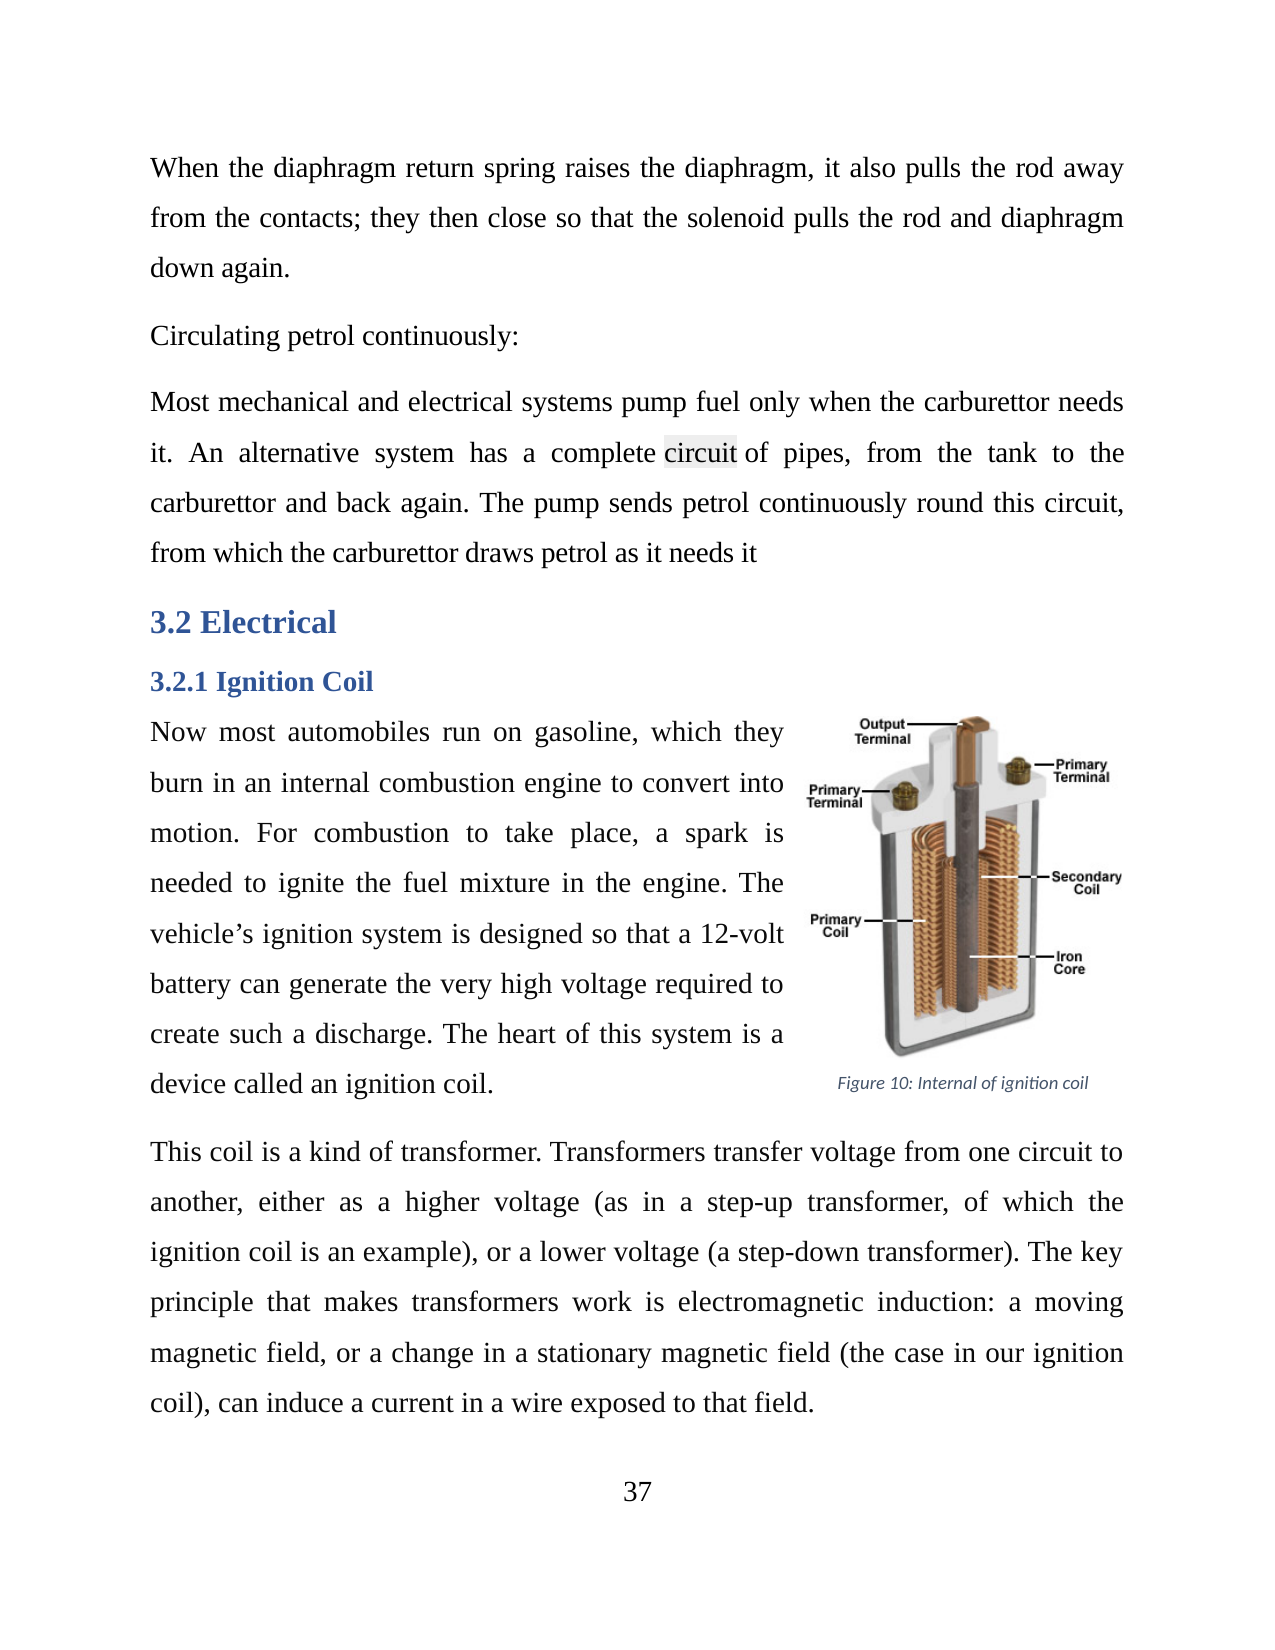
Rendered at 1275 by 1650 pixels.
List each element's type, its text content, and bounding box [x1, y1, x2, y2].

text Circulating petrol continuously: [150, 318, 1125, 351]
picture [803, 716, 1122, 1060]
text This coil is a kind of transformer. Transformers transfer voltage from one circuit to another, either as a higher voltage (as in a step-up transformer, of which the ignition coil is an example), or a lower voltage (a step-down transformer). The key principle that makes transformers work is electromagnetic induction: a moving magnetic field, or a change in a stationary magnetic field (the case in our ignition coil), can induce a current in a wire exposed to that field. [150, 1134, 1125, 1419]
subtitle 3.2 Electrical [150, 602, 1125, 641]
text Most mechanical and electrical systems pump fuel only when the carburettor needs it. An alternative system has a complete circuit of pipes, from the tank to the carburettor and back again. The pump sends petrol continuously round this circuit, from which the carburettor draws petrol as it needs it [150, 384, 1125, 569]
subtitle 3.2.1 Ignition Coil [150, 664, 1125, 698]
text When the diaphragm return spring raises the diaphragm, it also pulls the rod away from the contacts; they then close so that the solenoid pulls the rod and diaphragm down again. [150, 150, 1125, 284]
